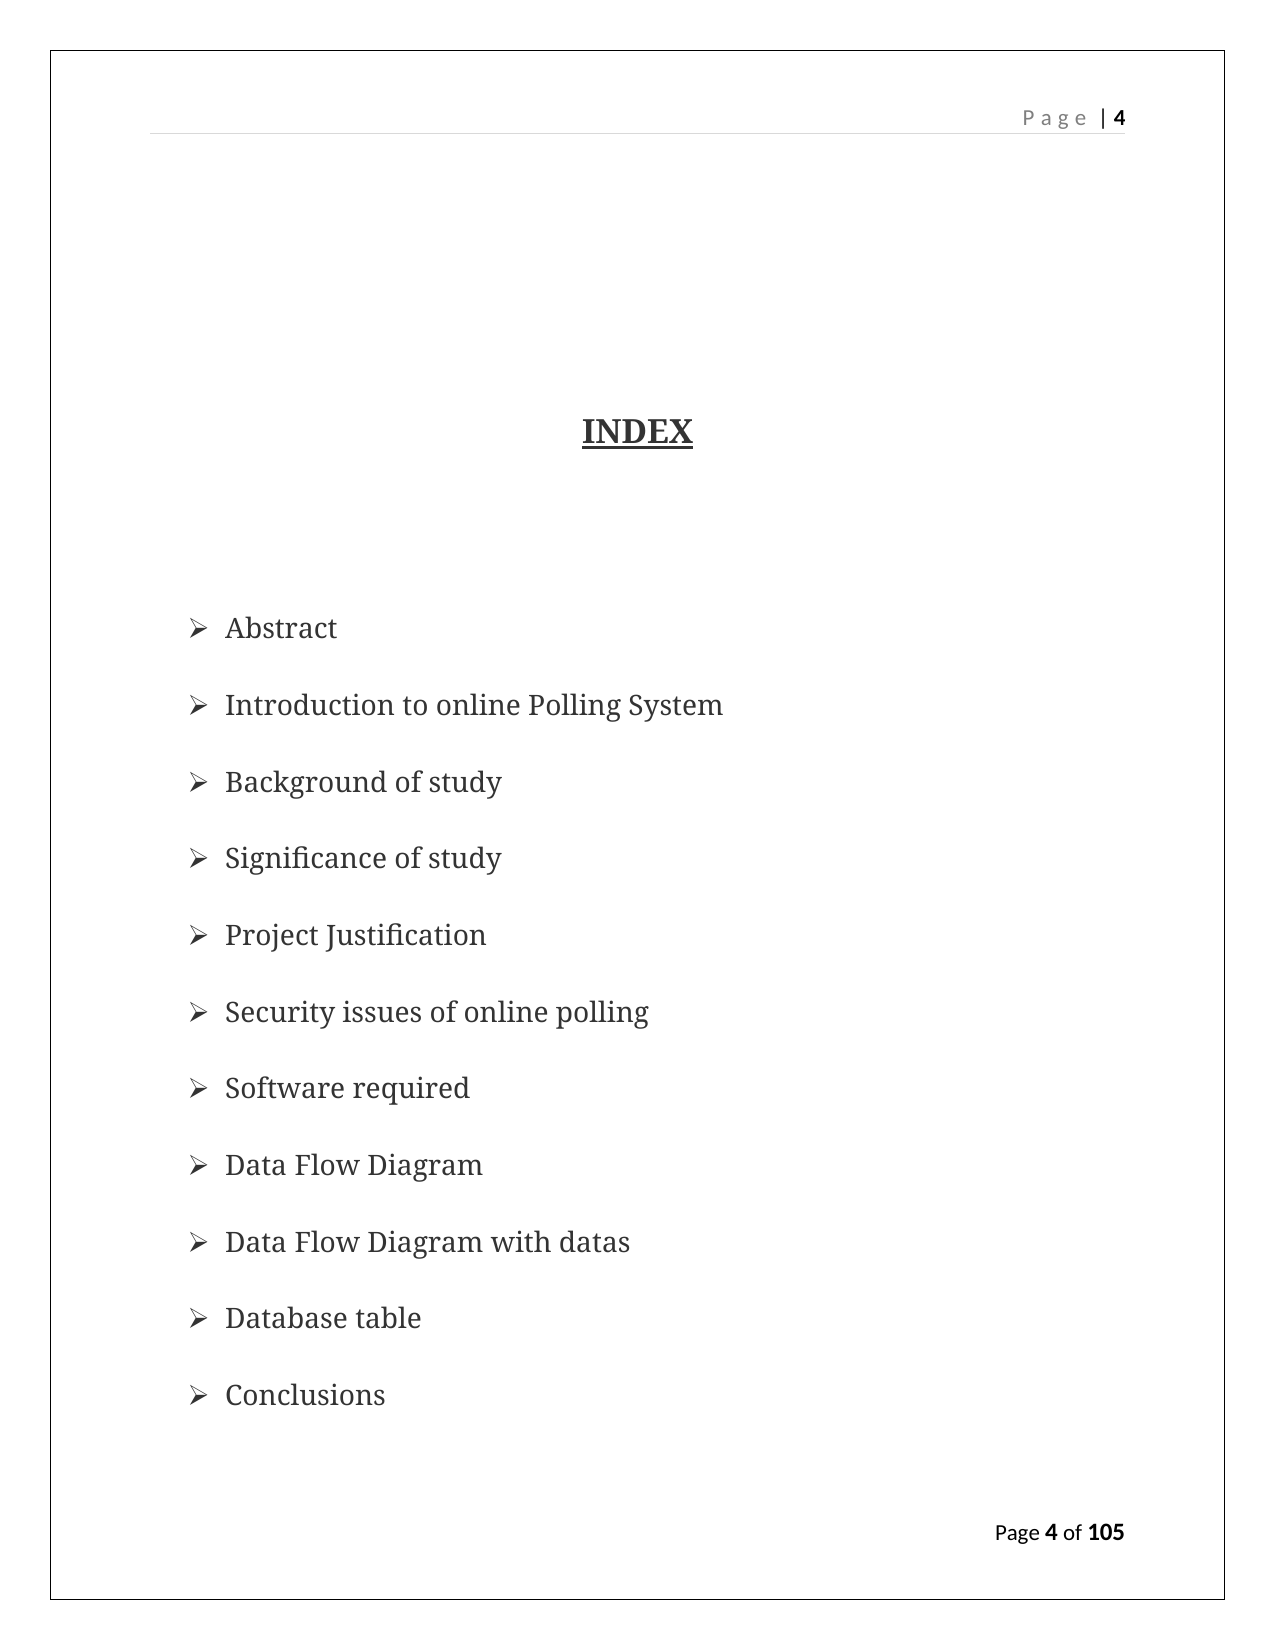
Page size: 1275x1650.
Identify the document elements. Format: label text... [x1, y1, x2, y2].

list Database table [187, 1298, 1125, 1337]
list Conclusions [187, 1375, 1125, 1413]
list Data Flow Diagram with datas [187, 1222, 1125, 1260]
list Data Flow Diagram [187, 1145, 1125, 1183]
list Introduction to online Polling System [187, 685, 1125, 723]
list Significance of study [187, 838, 1125, 877]
list Project Justification [187, 915, 1125, 953]
text INDEX [150, 408, 1125, 453]
list Abstract [187, 608, 1125, 647]
list Software required [187, 1068, 1125, 1107]
list Background of study [187, 762, 1125, 800]
list Security issues of online polling [187, 992, 1125, 1030]
